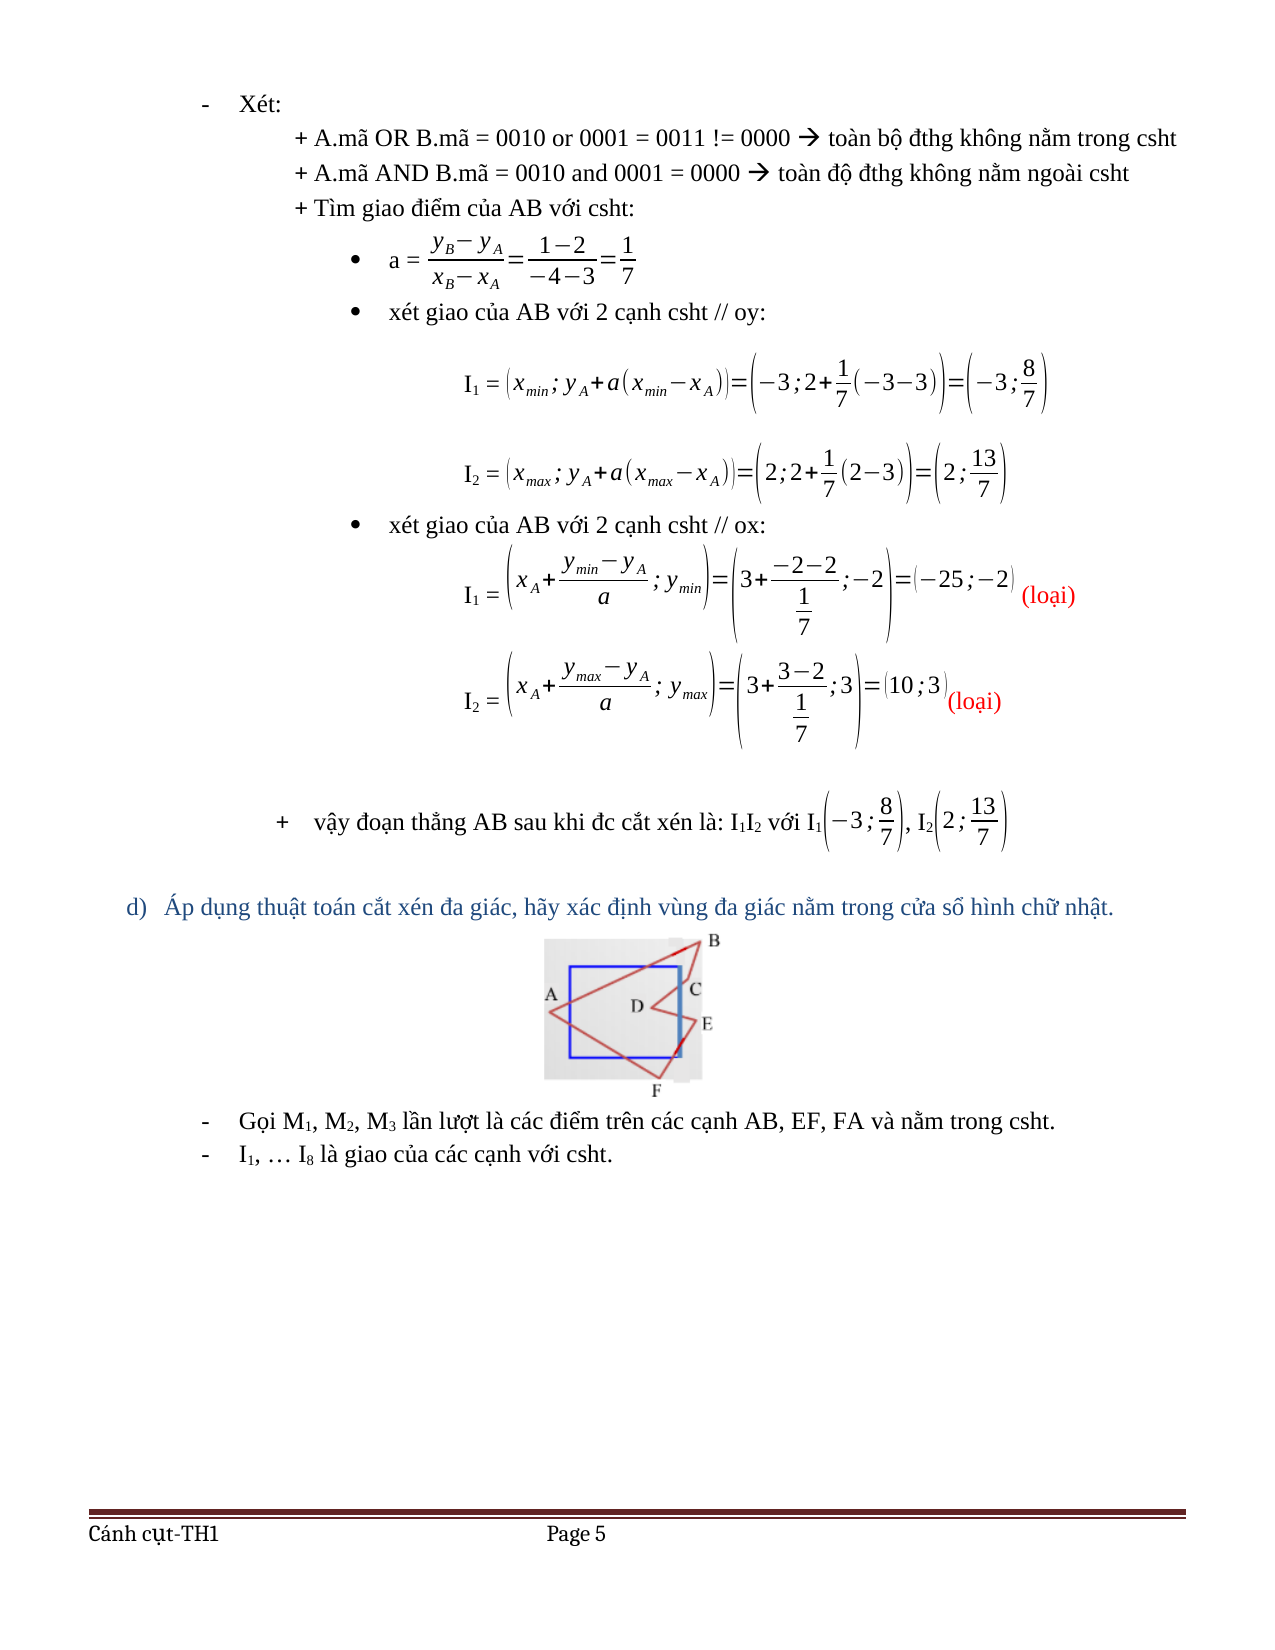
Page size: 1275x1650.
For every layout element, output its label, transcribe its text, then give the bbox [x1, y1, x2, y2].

list I2 = [389, 441, 1186, 506]
list vậy đoạn thẳng AB sau khi đc cắt xén là: I1I2 với I1, I2 [276, 789, 1186, 854]
list I2 = (loại) [389, 650, 1186, 752]
text I1 = [389, 351, 1186, 416]
list Áp dụng thuật toán cắt xén đa giác, hãy xác định vùng đa giác nằm trong cửa sổ hình chữ nhật. [126, 892, 1186, 920]
list Gọi M1, M2, M3 lần lượt là các điểm trên các cạnh AB, EF, FA và nằm trong csht. [201, 1106, 1186, 1135]
list I1, … I8 là giao của các cạnh với csht. [201, 1139, 1186, 1168]
list Tìm giao điểm của AB với csht: [295, 192, 1186, 222]
list A.mã OR B.mã = 0010 or 0001 = 0011 != 0000 toàn bộ đthg không nằm trong csht [295, 122, 1186, 152]
list A.mã AND B.mã = 0010 and 0001 = 0000 toàn độ đthg không nằm ngoài csht [295, 157, 1186, 187]
list xét giao của AB với 2 cạnh csht // oy: [351, 297, 1186, 326]
list xét giao của AB với 2 cạnh csht // ox: [351, 511, 1186, 539]
list a = [351, 227, 1186, 293]
picture [538, 924, 724, 1102]
list I1 = (loại) [389, 543, 1186, 646]
list Xét: [201, 89, 1186, 117]
